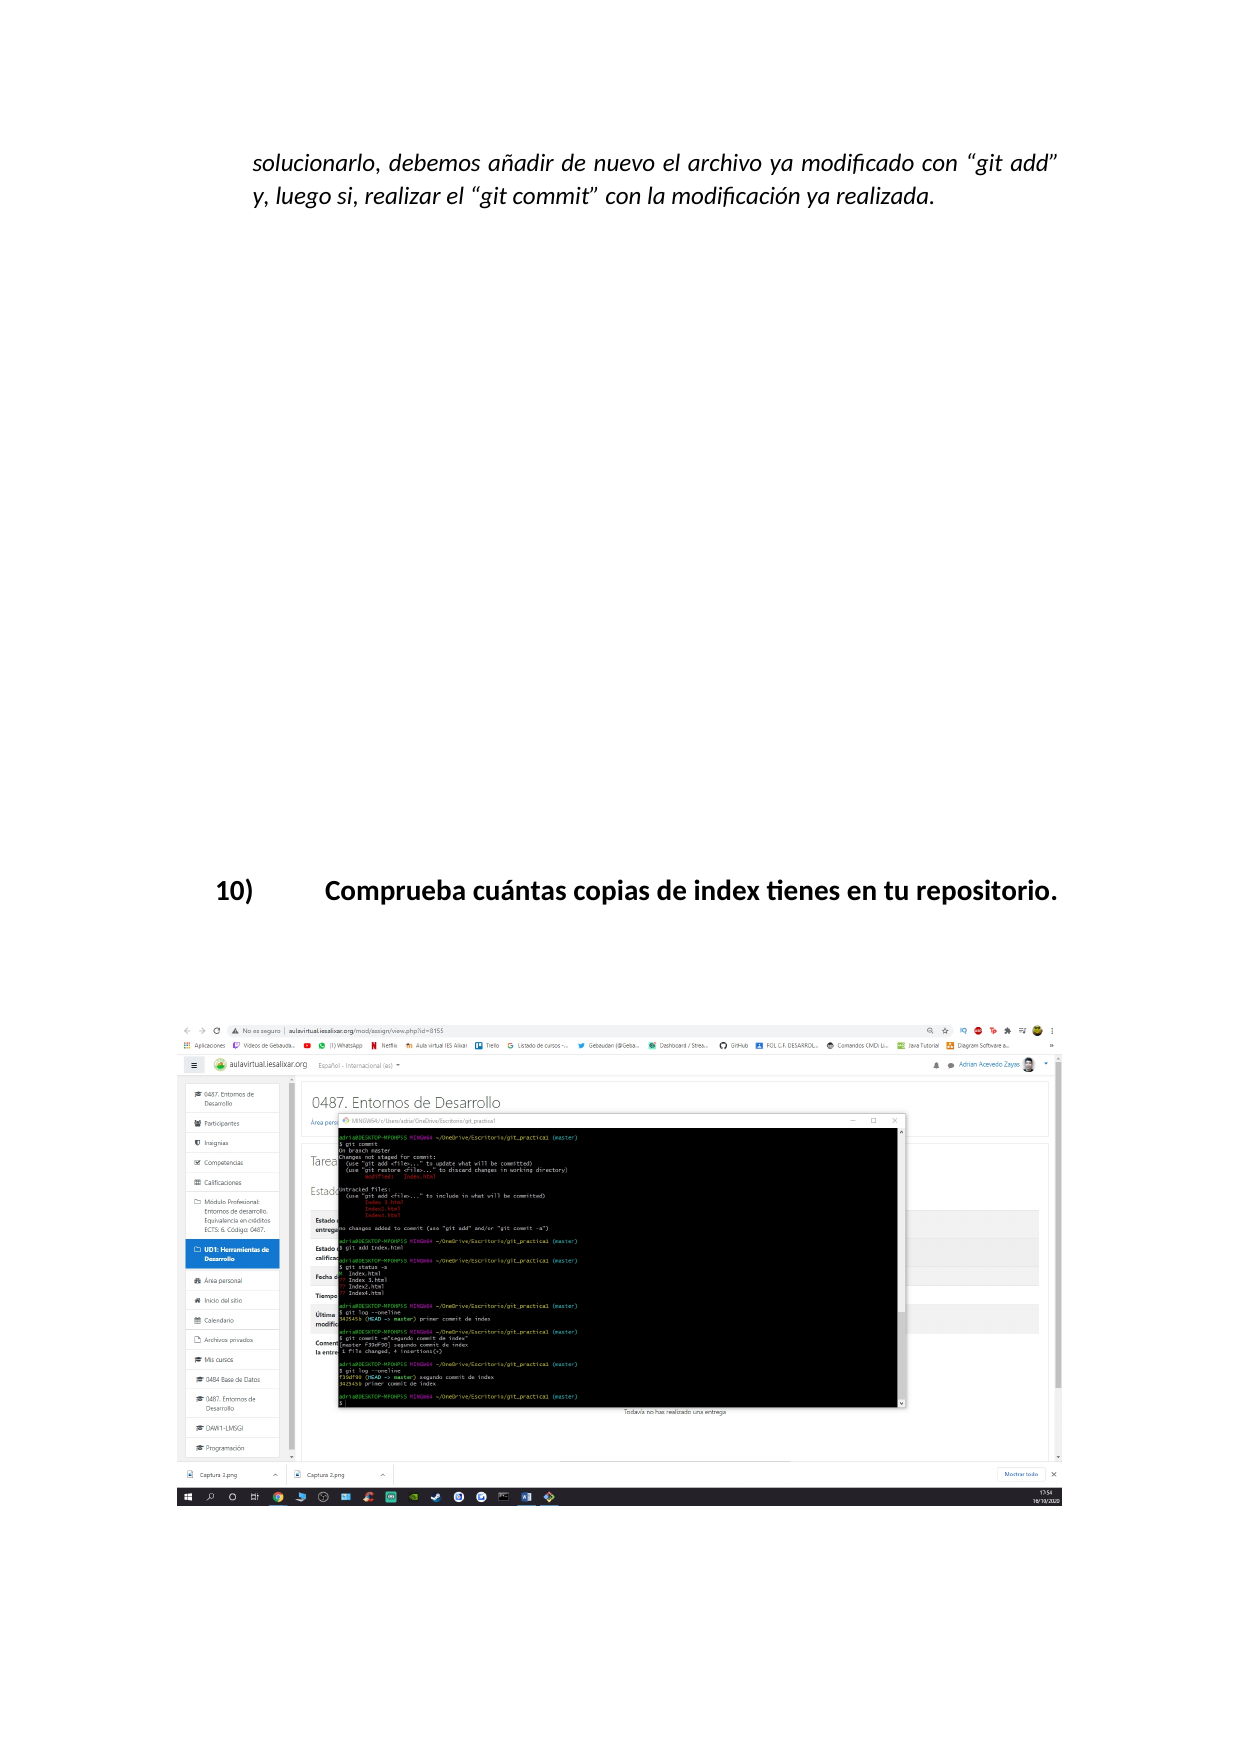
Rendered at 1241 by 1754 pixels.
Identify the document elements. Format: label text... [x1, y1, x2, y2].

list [252, 148, 1063, 211]
list Comprueba cuántas copias de index tienes en tu repositorio. [215, 872, 1063, 907]
picture [177, 1025, 1062, 1506]
